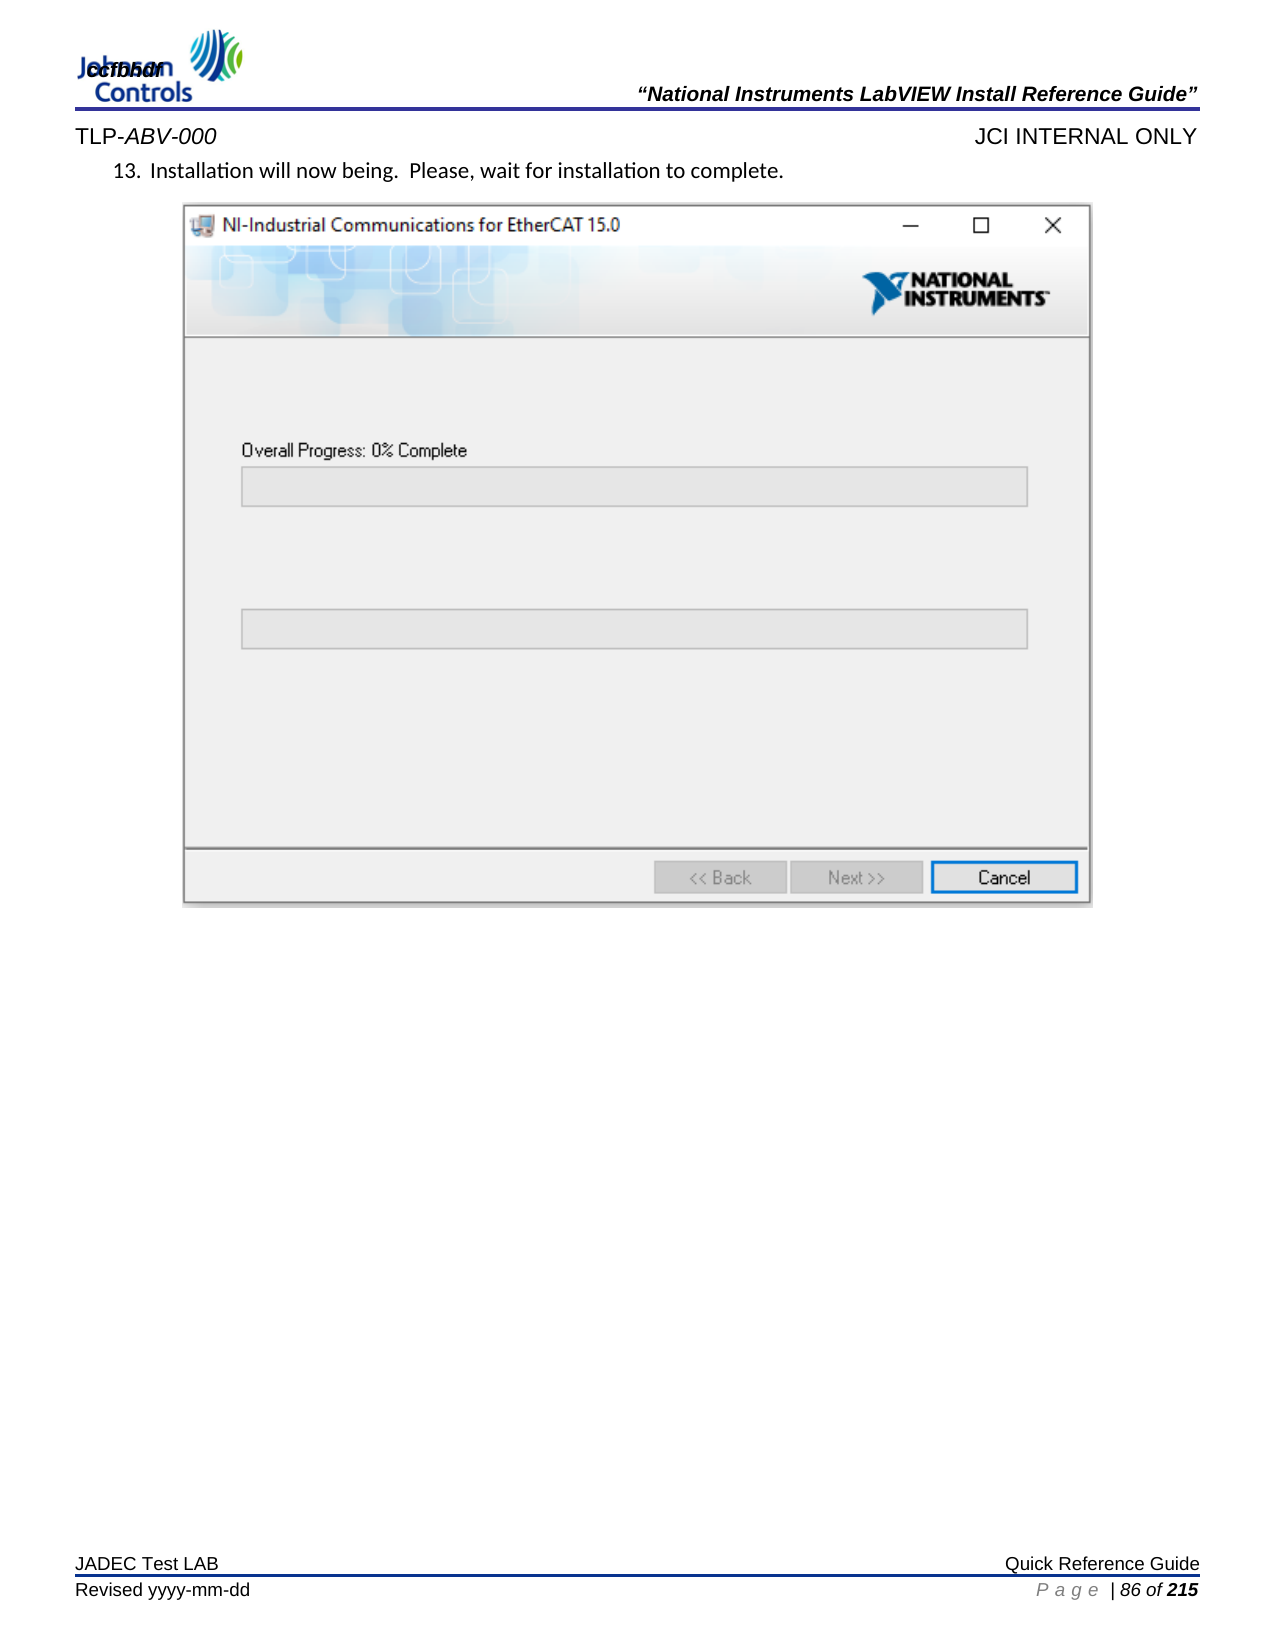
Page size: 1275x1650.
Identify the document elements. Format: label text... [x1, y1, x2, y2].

picture [182, 202, 1093, 908]
list Installation will now being. Please, wait for installation to complete. [112, 156, 1200, 184]
picture [76, 26, 246, 105]
